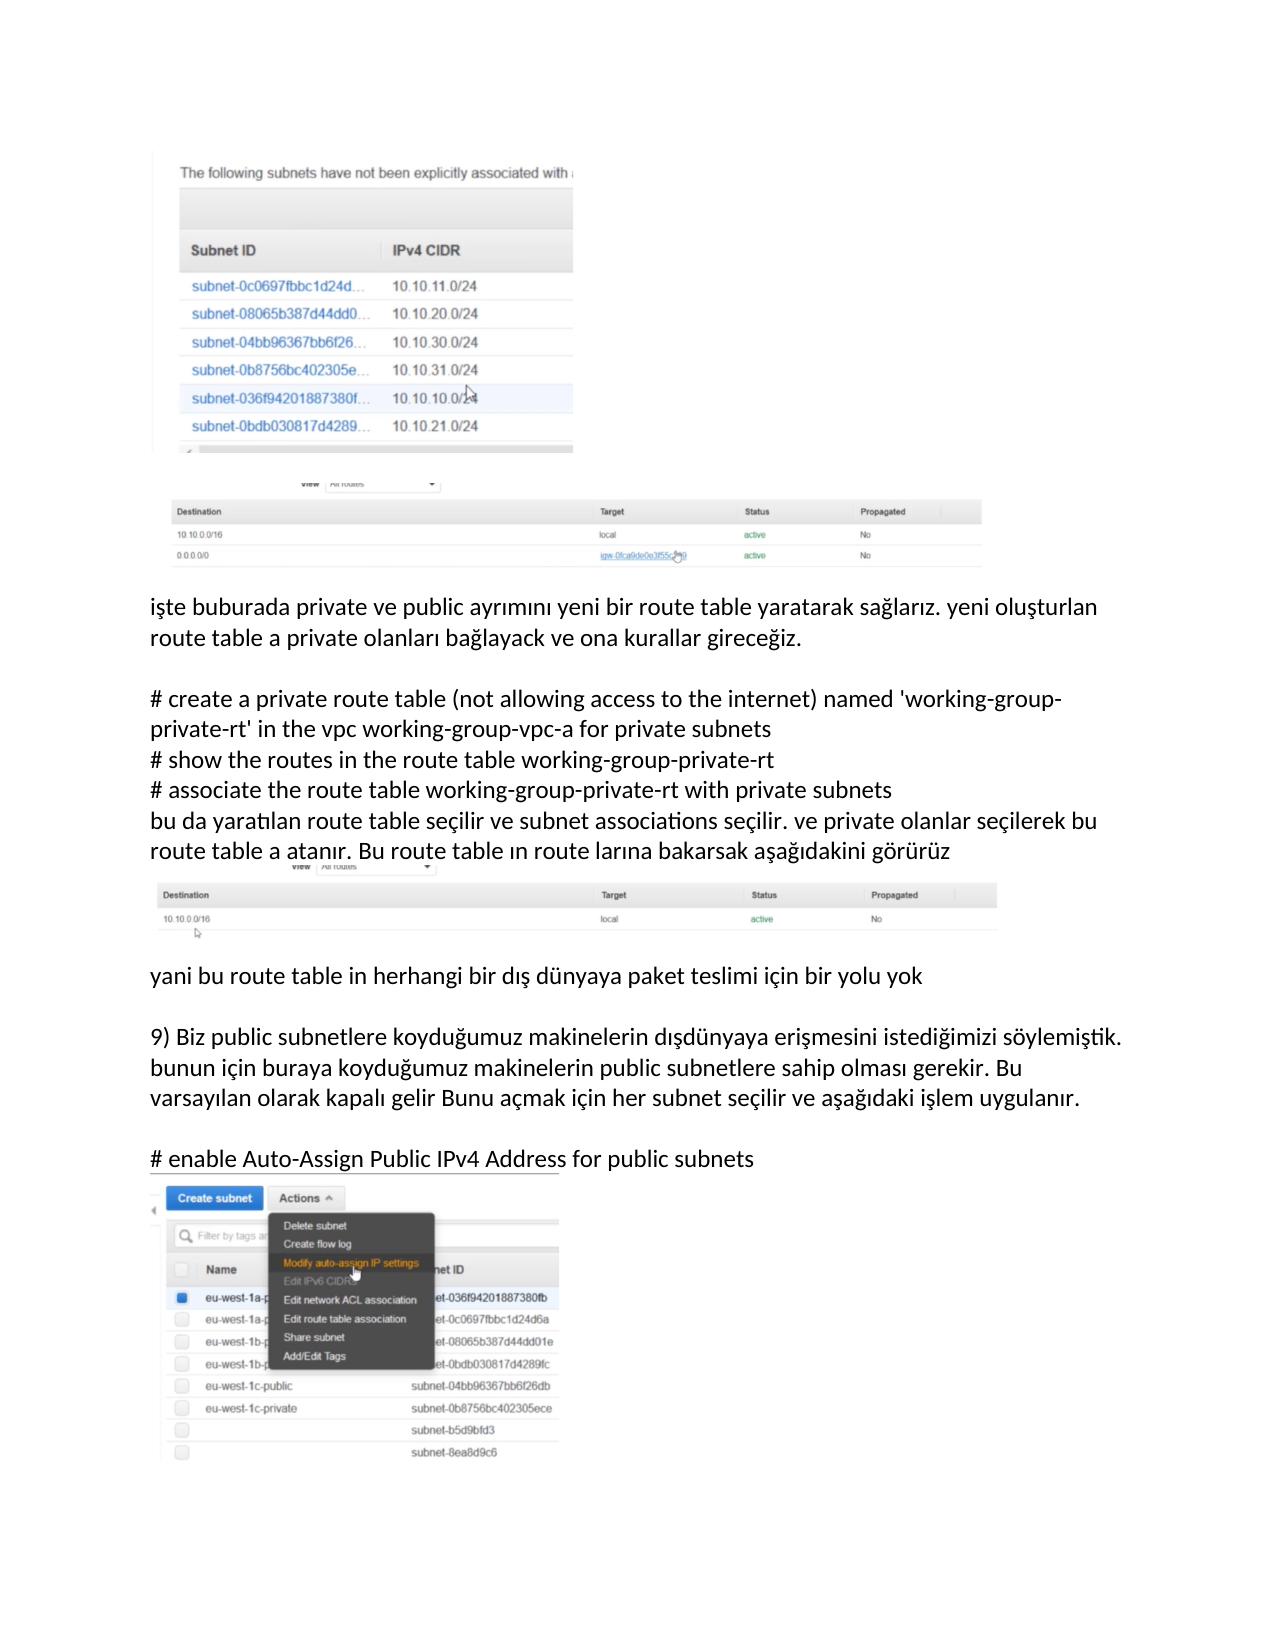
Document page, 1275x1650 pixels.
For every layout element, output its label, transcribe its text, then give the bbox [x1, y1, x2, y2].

picture [150, 865, 1010, 961]
text # create a private route table (not allowing access to the internet) named 'working-group-private-rt' in the vpc working-group-vpc-a for private subnets [150, 683, 1125, 744]
picture [150, 150, 574, 453]
text # associate the route table working-group-private-rt with private subnets [150, 774, 1125, 805]
text 9) Biz public subnetlere koyduğumuz makinelerin dışdünyaya erişmesini istediğimizi söylemiştik. bunun için buraya koyduğumuz makinelerin public subnetlere sahip olması gerekir. Bu varsayılan olarak kapalı gelir Bunu açmak için her subnet seçilir ve aşağıdaki işlem uygulanır. [150, 1021, 1125, 1113]
text işte buburada private ve public ayrımını yeni bir route table yaratarak sağlarız. yeni oluşturlan route table a private olanları bağlayack ve ona kurallar gireceğiz. [150, 591, 1125, 652]
text bu da yaratılan route table seçilir ve subnet associations seçilir. ve private olanlar seçilerek bu route table a atanır. Bu route table ın route larına bakarsak aşağıdakini görürüz [150, 805, 1125, 866]
text # show the routes in the route table working-group-private-rt [150, 744, 1125, 774]
picture [150, 1173, 560, 1462]
picture [150, 483, 983, 592]
text # enable Auto-Assign Public IPv4 Address for public subnets [150, 1143, 1125, 1174]
text yani bu route table in herhangi bir dış dünyaya paket teslimi için bir yolu yok [150, 960, 1125, 991]
